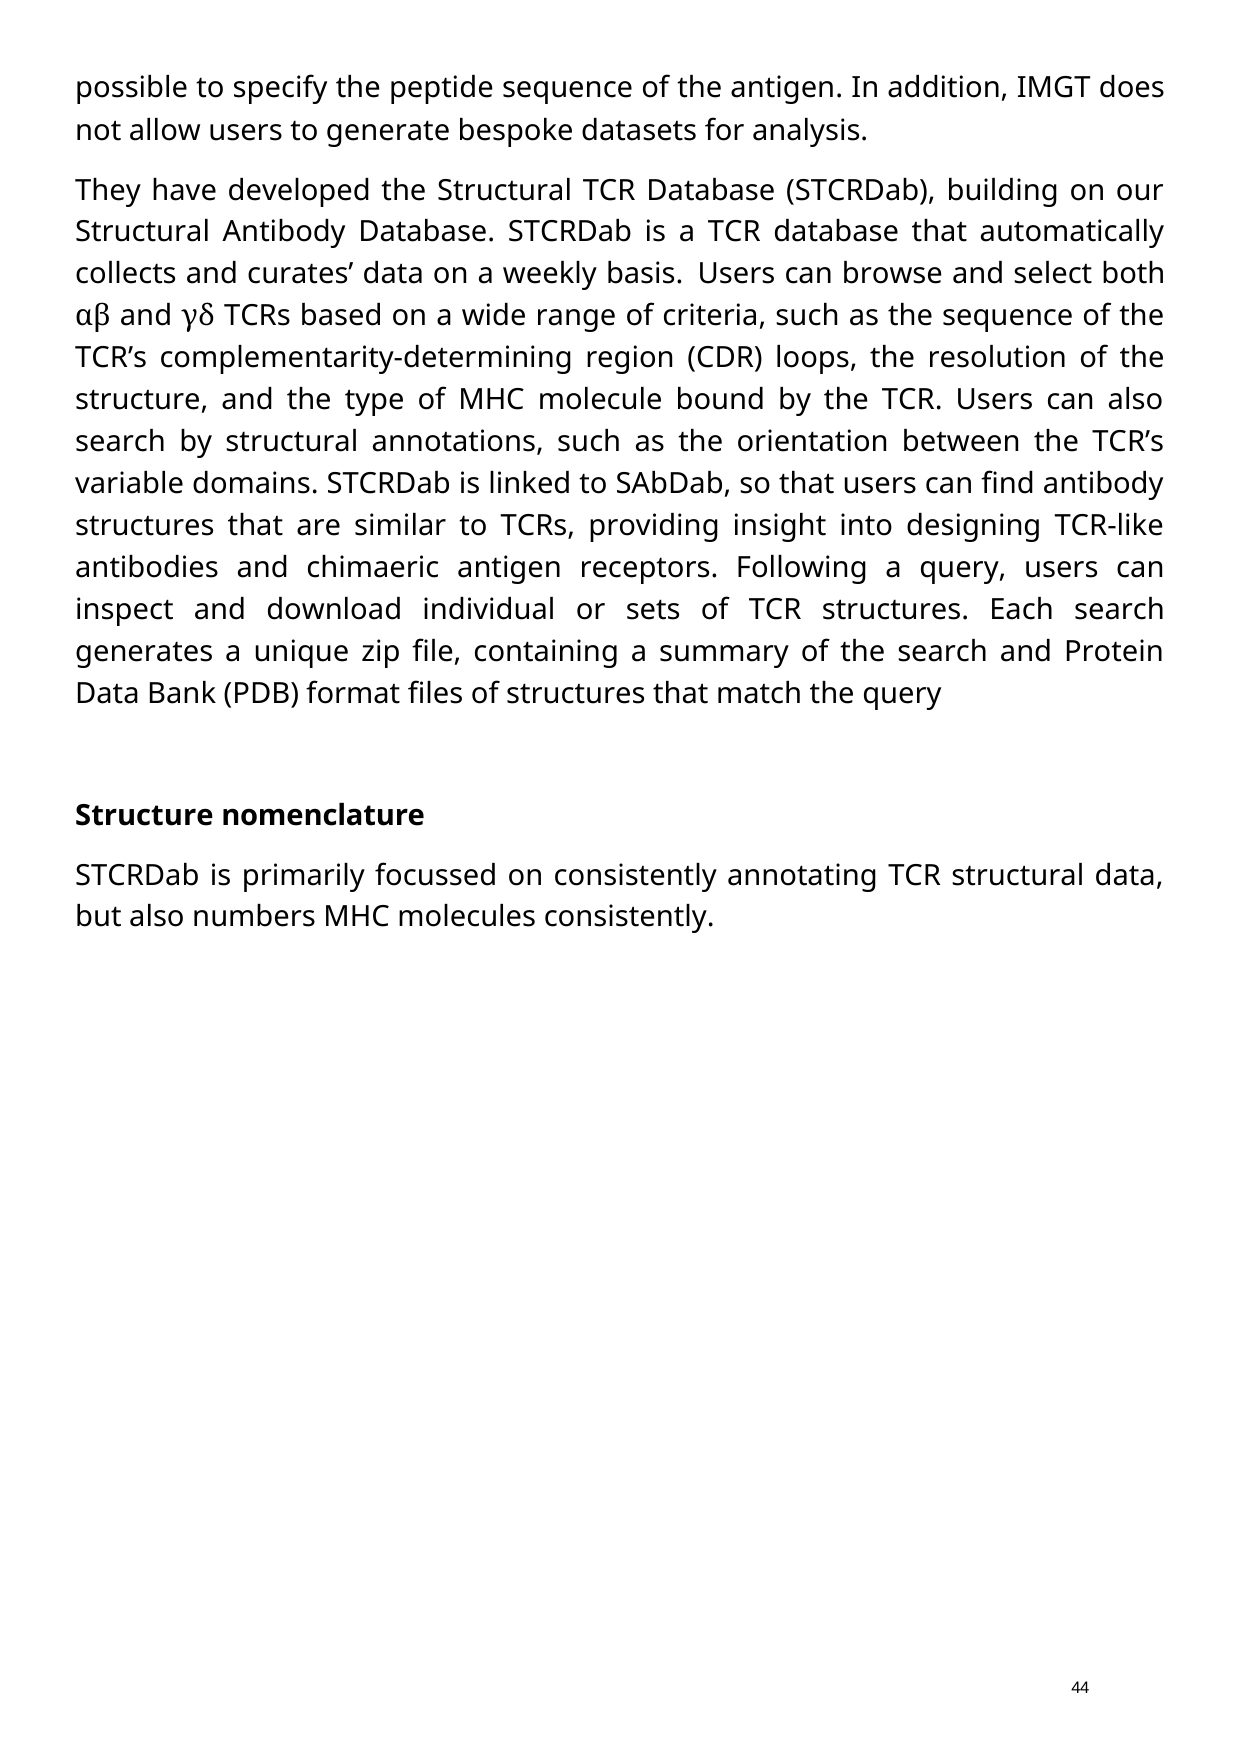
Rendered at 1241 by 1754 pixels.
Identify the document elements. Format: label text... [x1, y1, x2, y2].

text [75, 67, 1166, 149]
text STCRDab is primarily focussed on consistently annotating TCR structural data, but also numbers MHC molecules consistently. [75, 854, 1165, 935]
text Structure nomenclature [75, 794, 1180, 834]
text They have developed the Structural TCR Database (STCRDab), building on our Structural Antibody Database. STCRDab is a TCR database that automatically collects and curates’ data on a weekly basis. Users can browse and select both αβ and γδ TCRs based on a wide range of criteria, such as the sequence of the TCR’s complementarity-determining region (CDR) loops, the resolution of the structure, and the type of MHC molecule bound by the TCR. Users can also search by structural annotations, such as the orientation between the TCR’s variable domains. STCRDab is linked to SAbDab, so that users can find antibody structures that are similar to TCRs, providing insight into designing TCR-like antibodies and chimaeric antigen receptors. Following a query, users can inspect and download individual or sets of TCR structures. Each search generates a unique zip file, containing a summary of the search and Protein Data Bank (PDB) format files of structures that match the query [75, 169, 1166, 712]
